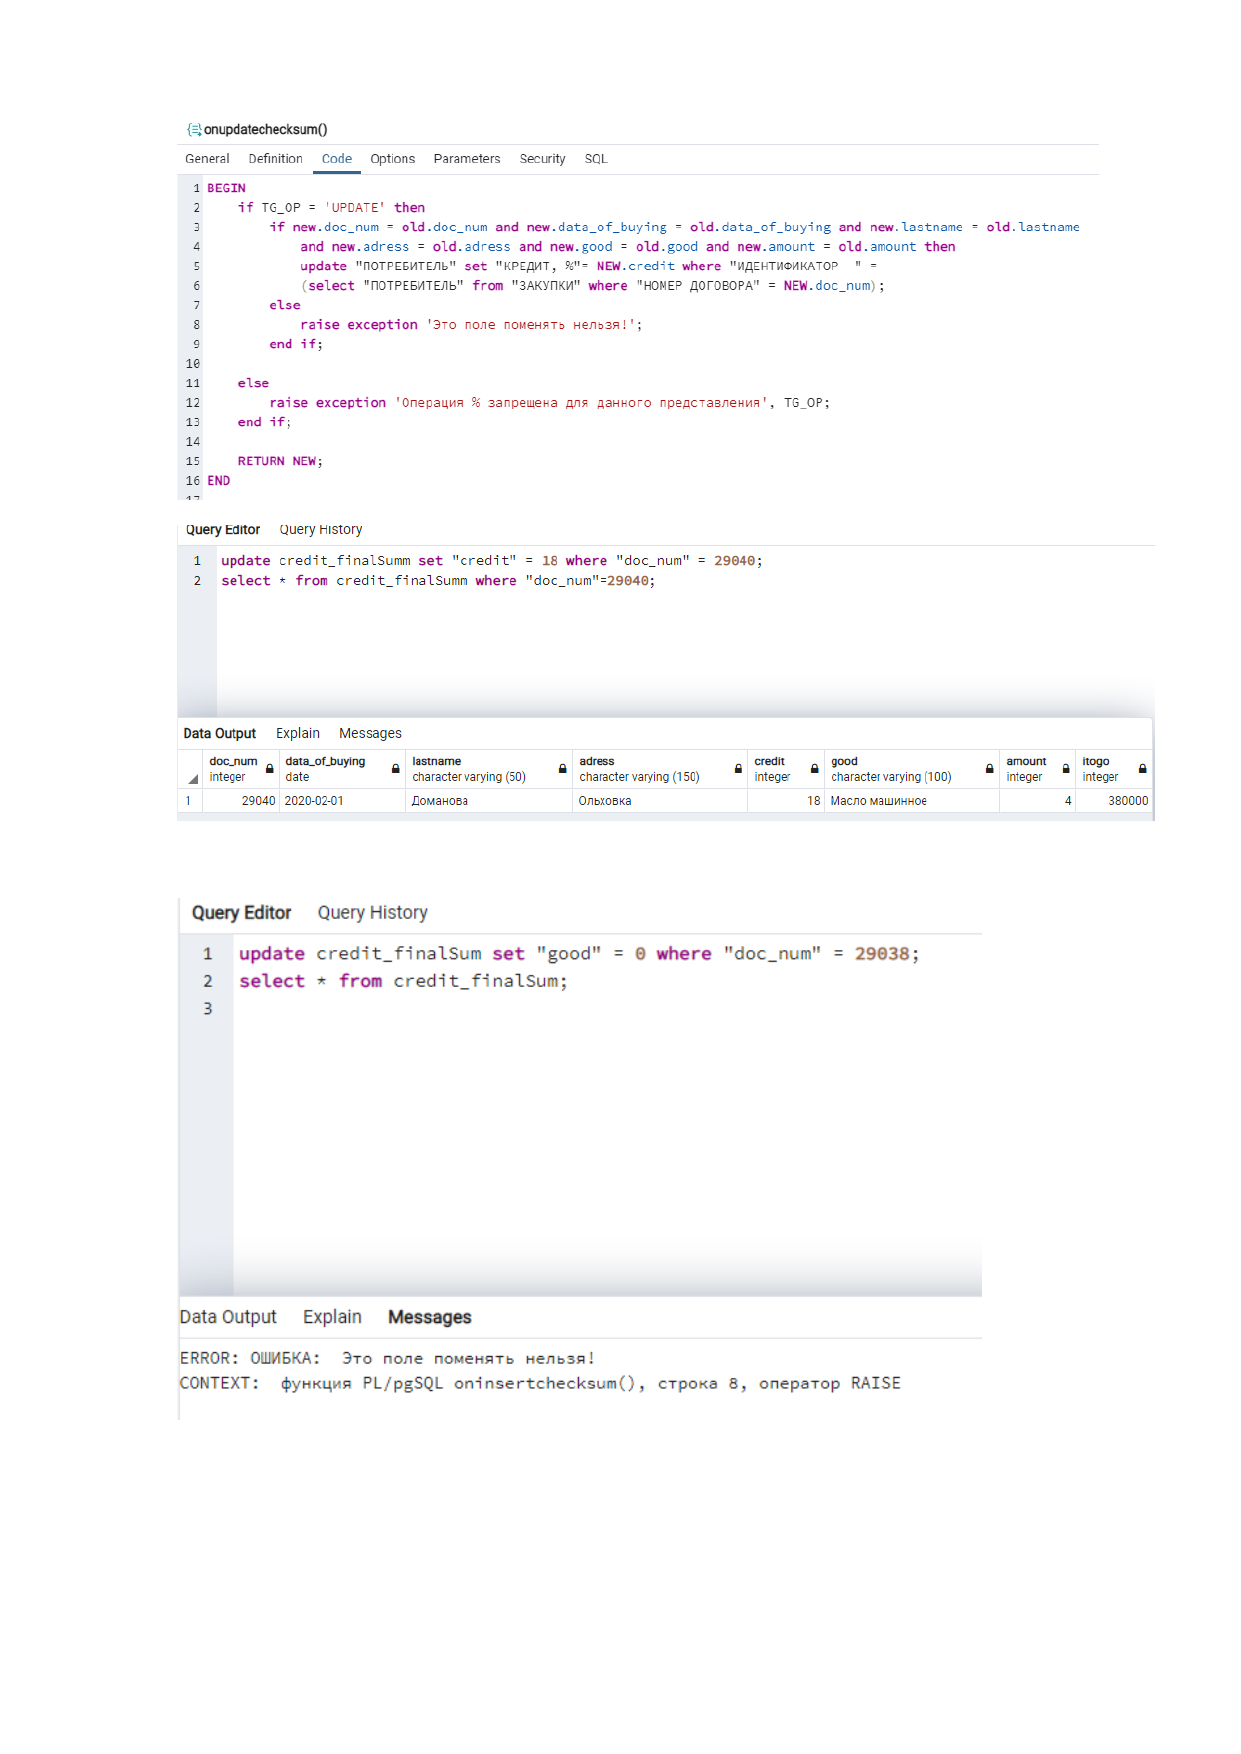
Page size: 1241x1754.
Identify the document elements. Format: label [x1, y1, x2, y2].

picture [177, 898, 982, 1420]
picture [177, 525, 1155, 821]
picture [177, 118, 1099, 500]
